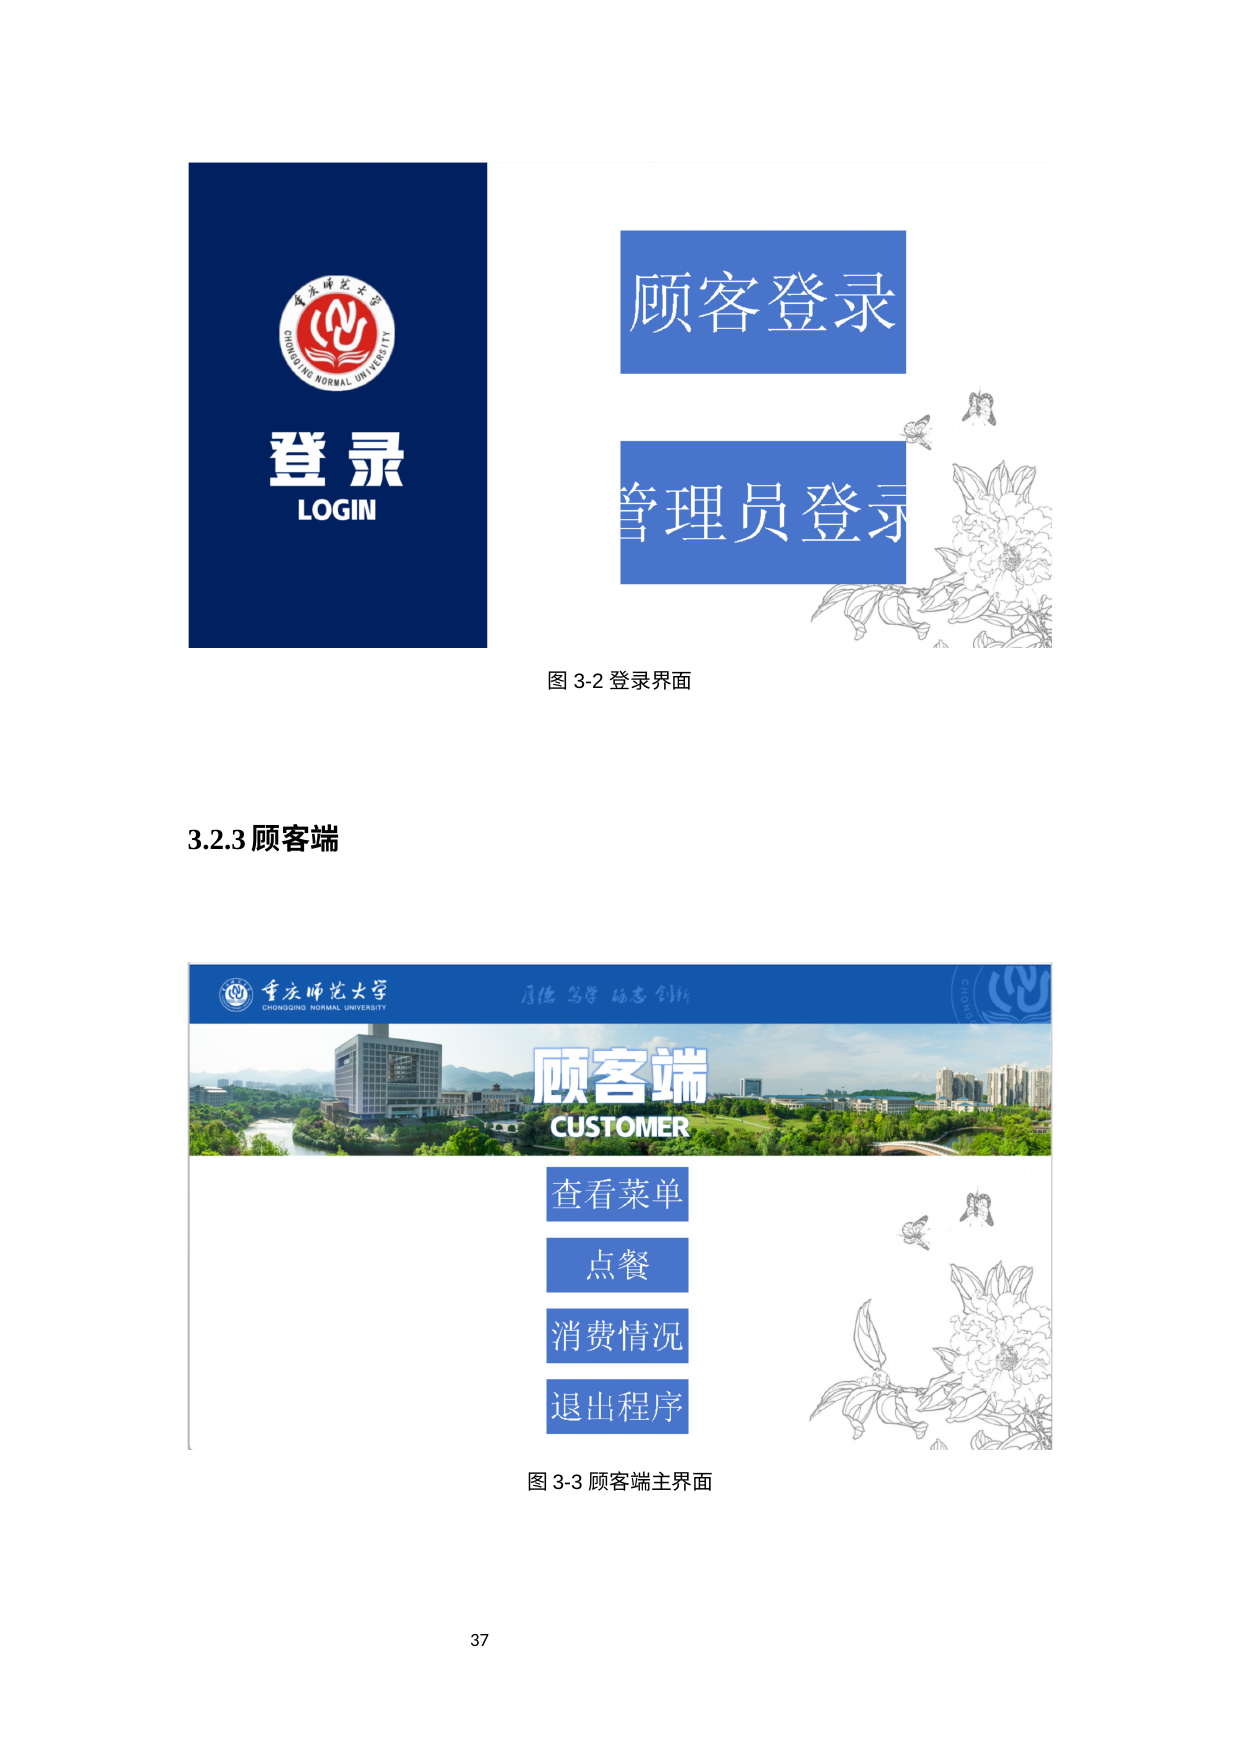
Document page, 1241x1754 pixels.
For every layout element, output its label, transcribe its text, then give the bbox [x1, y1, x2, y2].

picture [188, 162, 1052, 648]
list 图 3-3 顾客端主界面 [187, 1464, 1053, 1496]
list 图 3-2 登录界面 [187, 663, 1053, 695]
picture [187, 962, 1053, 1450]
text 3.2.3顾客端 [187, 804, 1053, 869]
